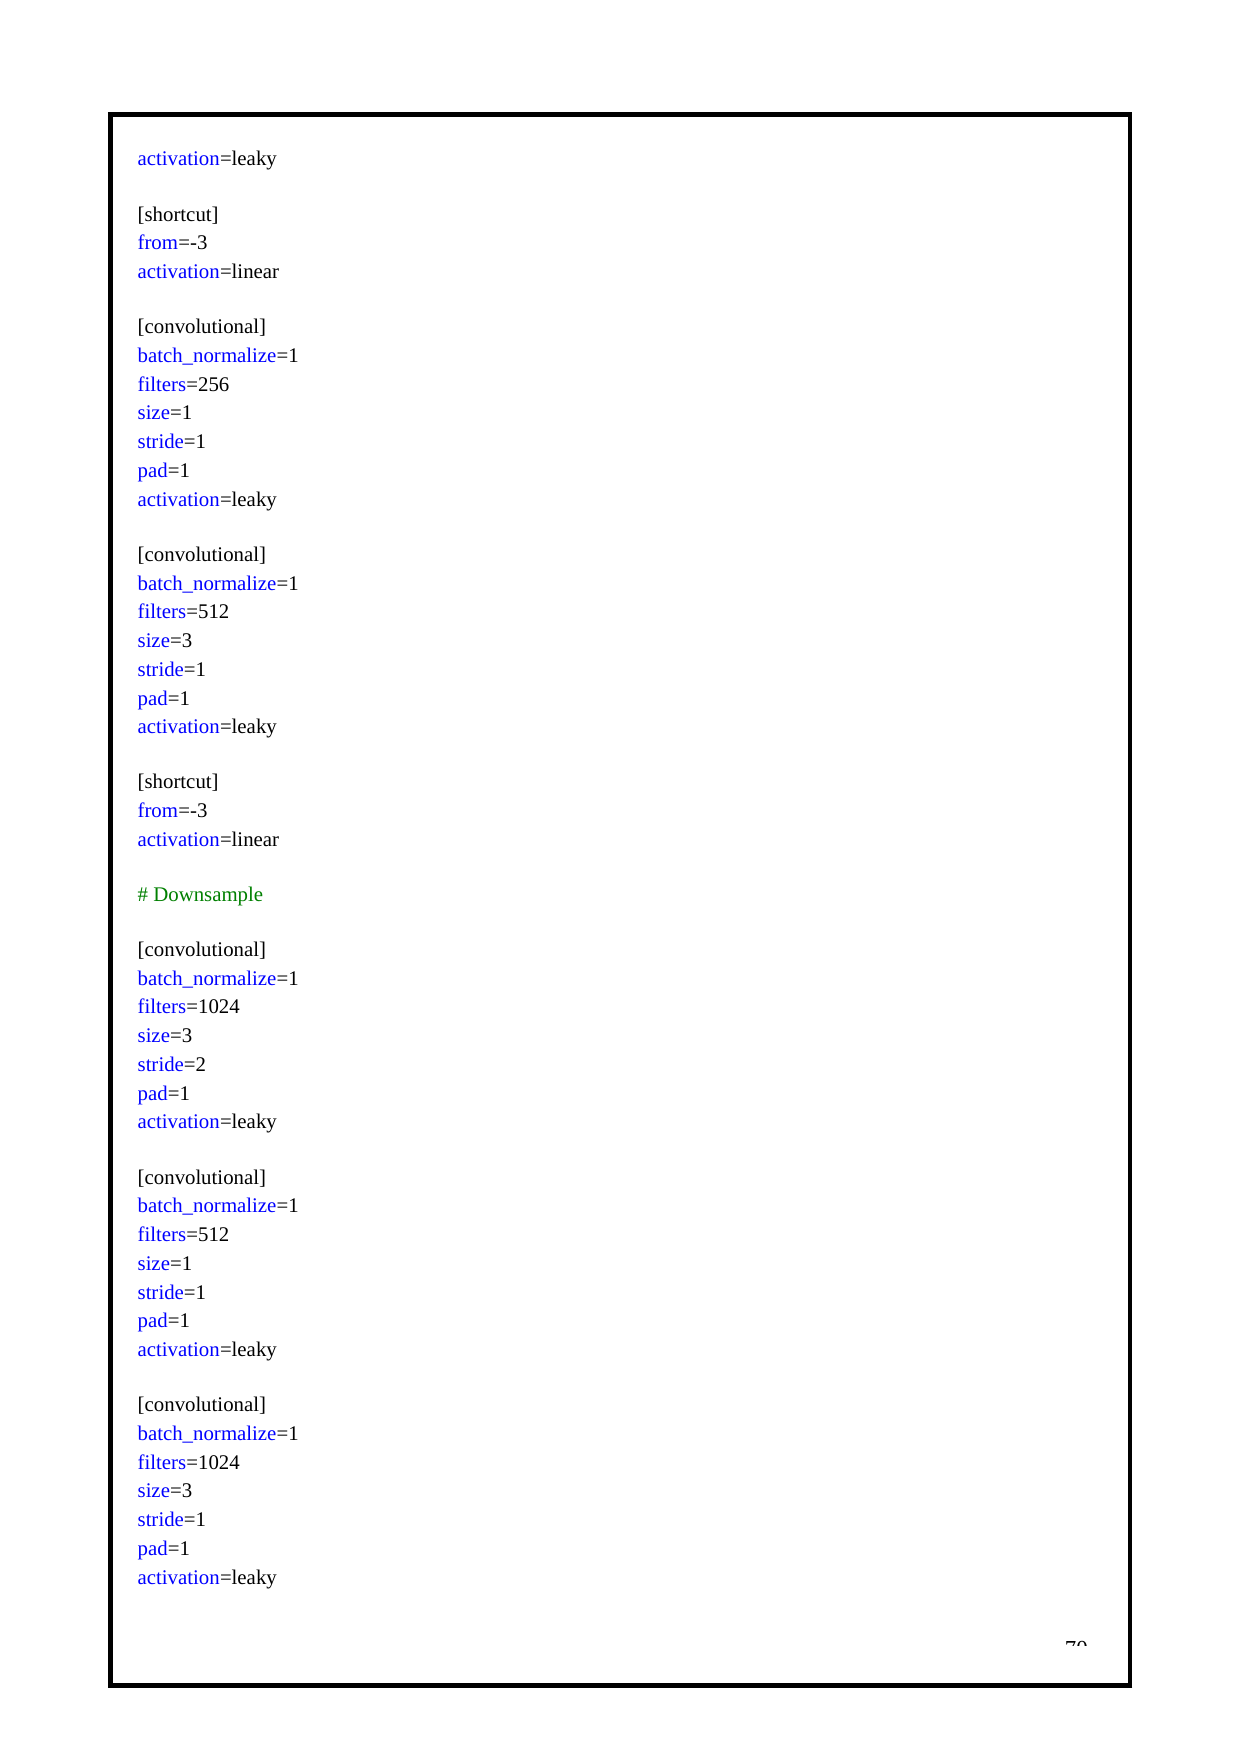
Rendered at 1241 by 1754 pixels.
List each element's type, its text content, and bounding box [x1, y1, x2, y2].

text activation=leaky [137, 142, 1103, 170]
text batch_normalize=1 [137, 1416, 1103, 1445]
text size=1 [137, 396, 1103, 424]
text [convolutional] [137, 537, 1103, 566]
text size=1 [137, 1246, 1103, 1275]
text activation=leaky [137, 482, 1103, 511]
text size=3 [137, 623, 1103, 652]
text filters=1024 [137, 990, 1103, 1018]
text stride=1 [137, 1502, 1103, 1531]
text activation=linear [137, 254, 1103, 283]
text filters=256 [137, 367, 1103, 396]
text activation=leaky [137, 1332, 1103, 1361]
text stride=1 [137, 1275, 1103, 1304]
text pad=1 [137, 1531, 1103, 1560]
text activation=linear [137, 822, 1103, 851]
text activation=leaky [137, 709, 1103, 738]
text from=-3 [137, 226, 1103, 254]
text activation=leaky [137, 1105, 1103, 1133]
text stride=2 [137, 1047, 1103, 1076]
text pad=1 [137, 453, 1103, 482]
text filters=512 [137, 1217, 1103, 1246]
text pad=1 [137, 1304, 1103, 1332]
text activation=leaky [137, 1560, 1103, 1589]
text batch_normalize=1 [137, 1189, 1103, 1217]
text batch_normalize=1 [137, 338, 1103, 367]
text # Downsample [137, 877, 1103, 906]
text [convolutional] [137, 1387, 1103, 1416]
text [convolutional] [137, 309, 1103, 338]
text batch_normalize=1 [137, 566, 1103, 594]
text stride=1 [137, 424, 1103, 453]
text [shortcut] [137, 764, 1103, 793]
text size=3 [137, 1018, 1103, 1047]
text [convolutional] [137, 932, 1103, 961]
text filters=1024 [137, 1445, 1103, 1474]
text [shortcut] [137, 197, 1103, 226]
text pad=1 [137, 1076, 1103, 1105]
text stride=1 [137, 652, 1103, 681]
text filters=512 [137, 594, 1103, 623]
text pad=1 [137, 681, 1103, 709]
text [convolutional] [137, 1160, 1103, 1189]
text batch_normalize=1 [137, 961, 1103, 990]
text from=-3 [137, 793, 1103, 822]
text size=3 [137, 1474, 1103, 1502]
